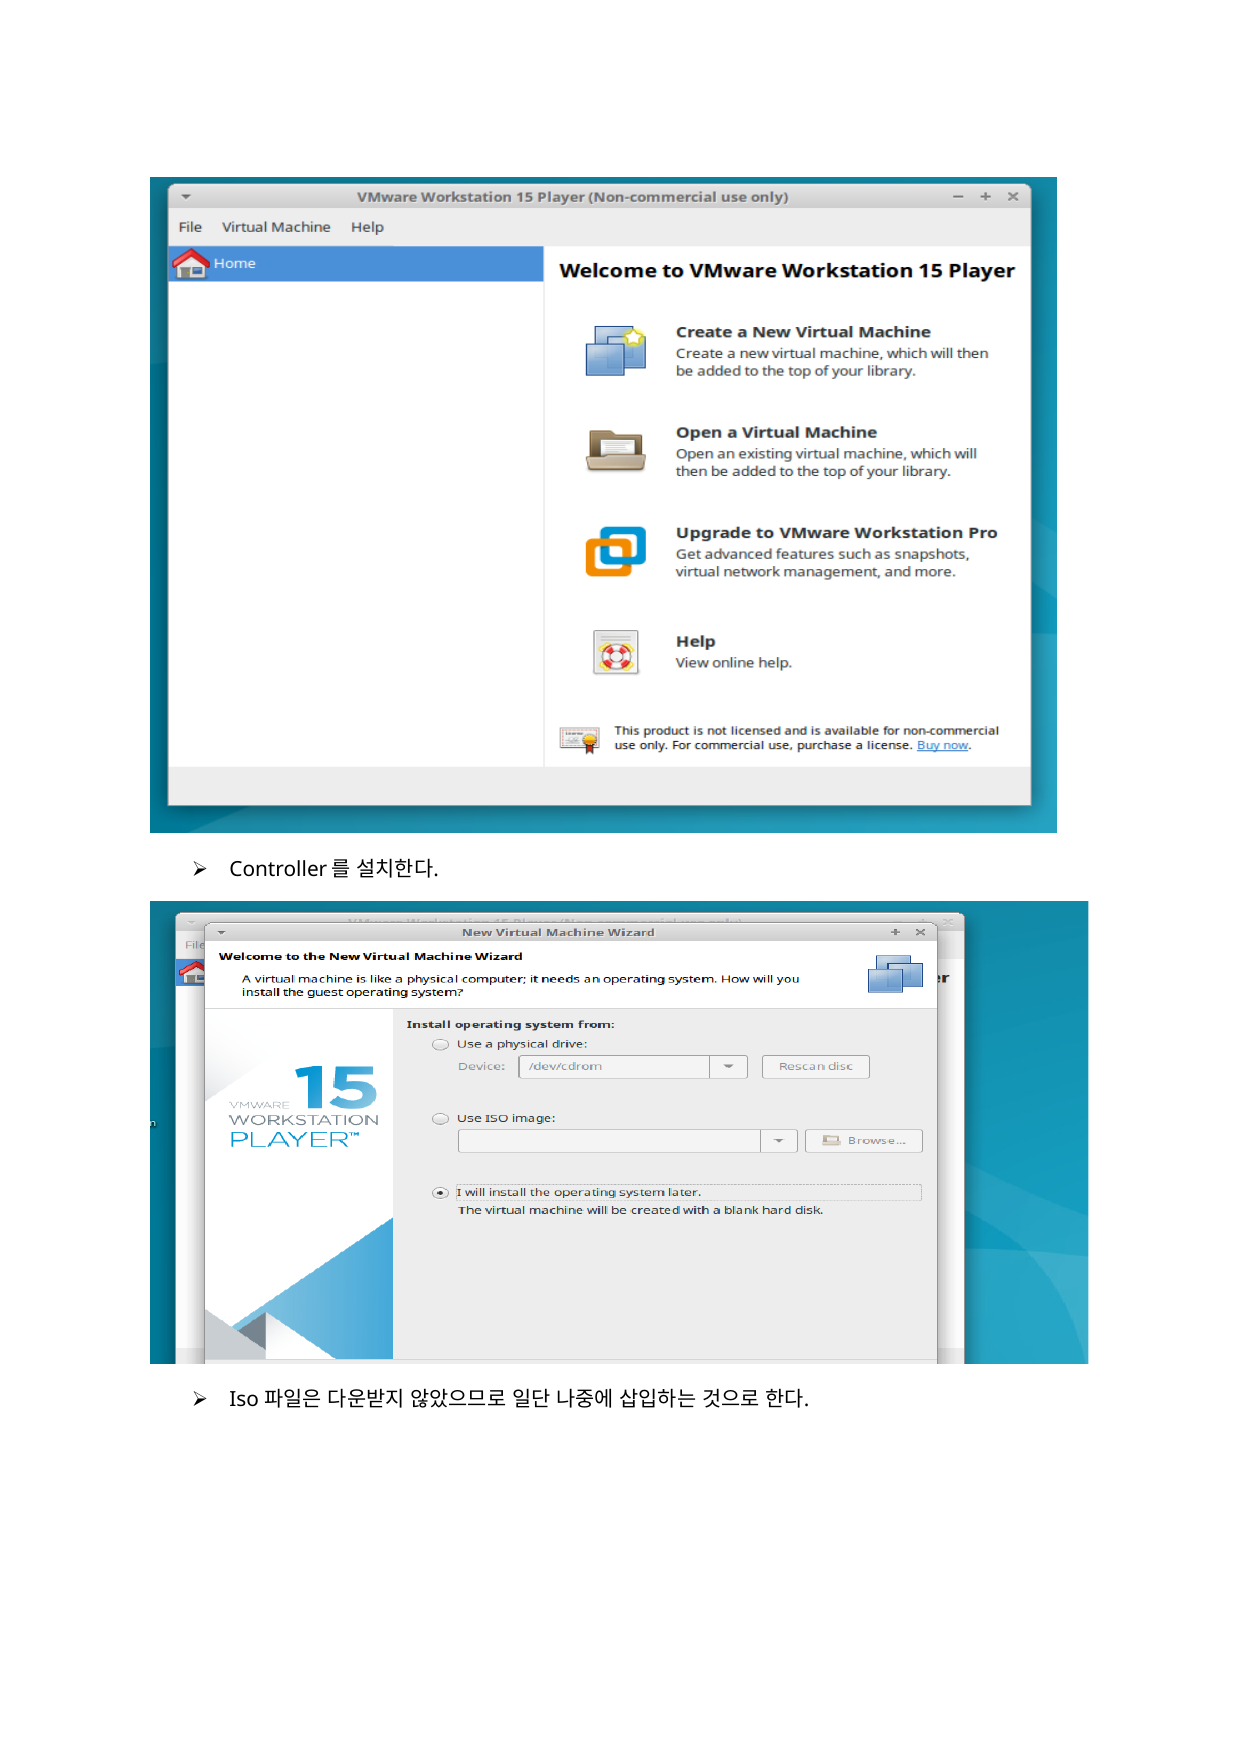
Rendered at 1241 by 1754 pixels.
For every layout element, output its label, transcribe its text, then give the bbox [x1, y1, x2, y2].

list Iso 파일은 다운받지 않았으므로 일단 나중에 삽입하는 것으로 한다. [192, 1382, 1090, 1413]
picture [150, 901, 1089, 1364]
picture [150, 177, 1057, 833]
list Controller를 설치한다. [192, 852, 1090, 882]
